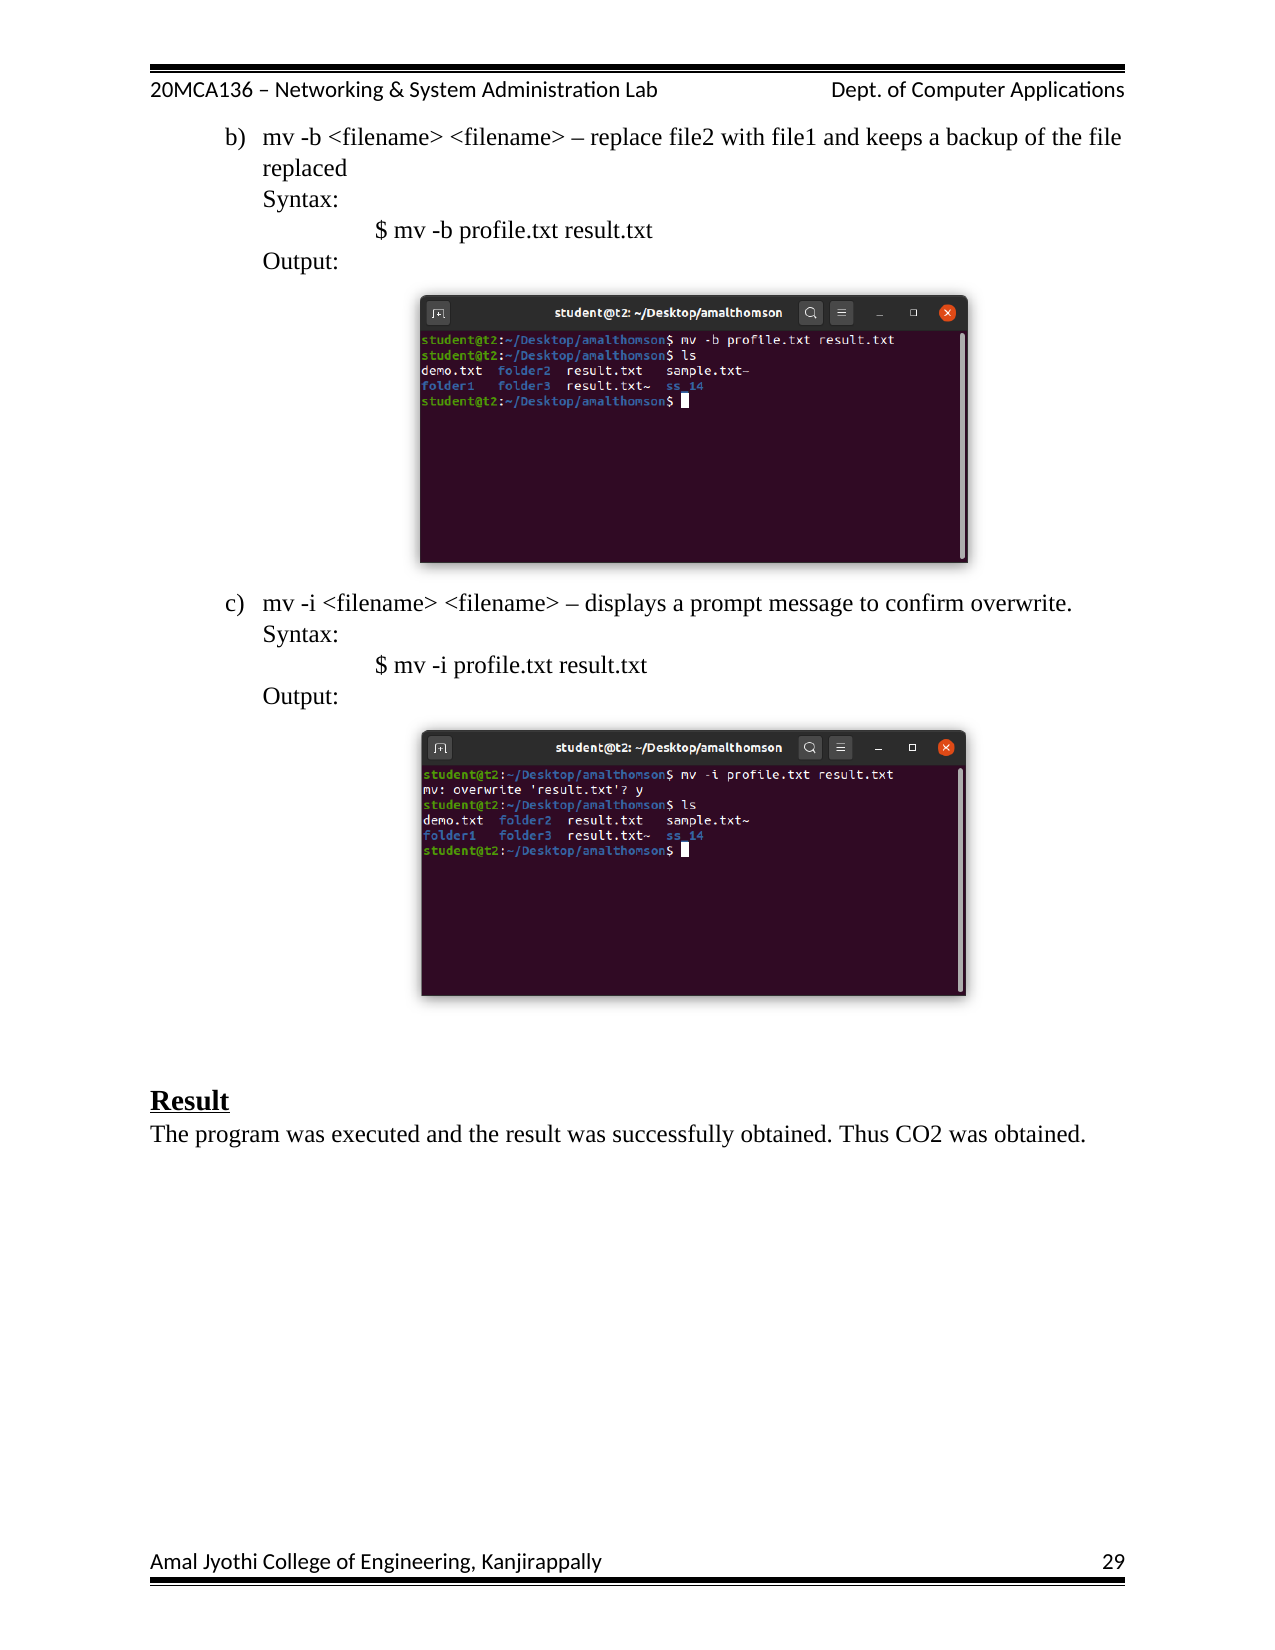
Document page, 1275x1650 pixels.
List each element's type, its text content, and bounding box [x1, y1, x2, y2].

picture [401, 712, 987, 1019]
list $ mv -b profile.txt result.txt [262, 215, 1125, 244]
list Syntax: [262, 184, 1125, 213]
list mv -b <filename> <filename> – replace file2 with file1 and keeps a backup of the file replaced [225, 122, 1125, 182]
text Result [150, 1083, 1125, 1116]
list Output: [262, 681, 1125, 710]
list mv -i <filename> <filename> – displays a prompt message to confirm overwrite. [225, 588, 1125, 617]
list Output: [262, 246, 1125, 275]
list $ mv -i profile.txt result.txt [262, 650, 1125, 679]
text The program was executed and the result was successfully obtained. Thus CO2 was obtained. [150, 1119, 1125, 1148]
list Syntax: [262, 619, 1125, 648]
picture [398, 277, 989, 586]
